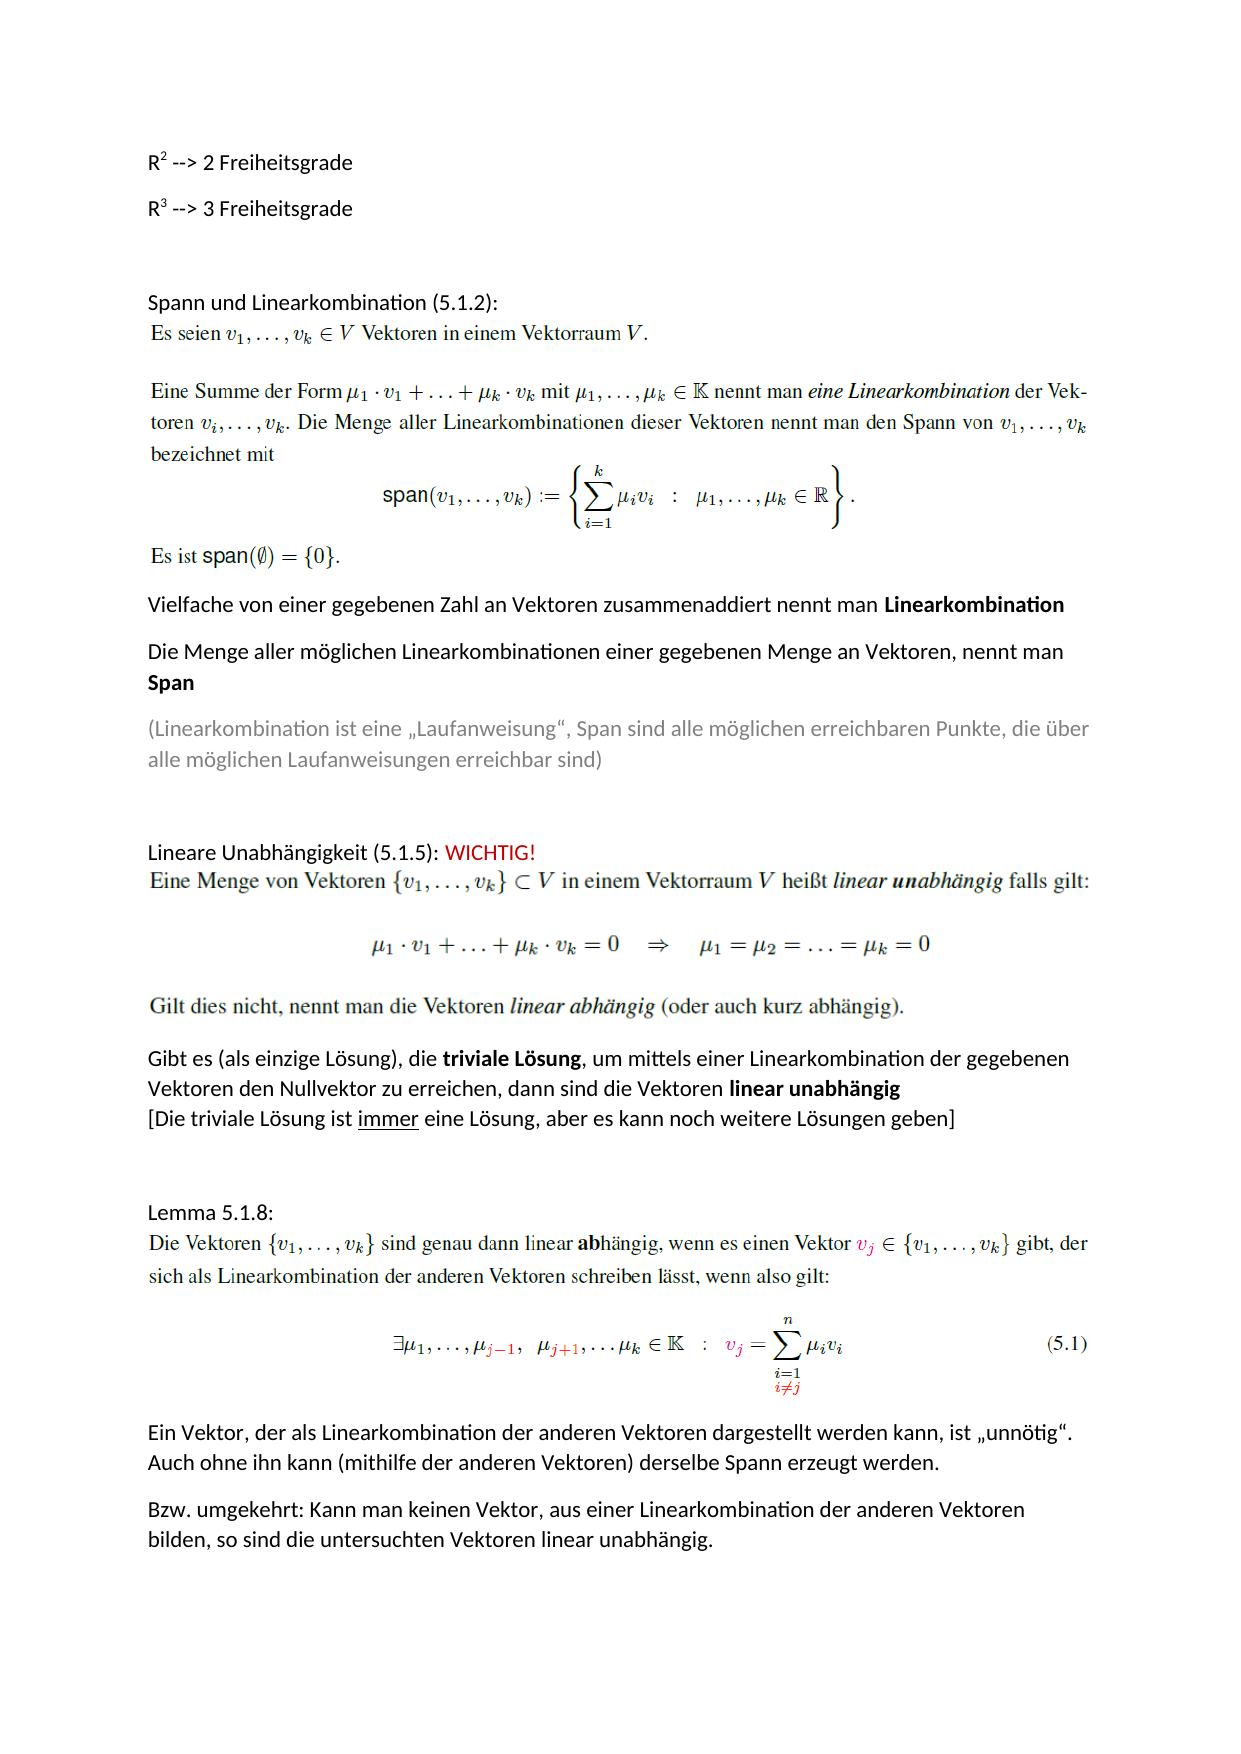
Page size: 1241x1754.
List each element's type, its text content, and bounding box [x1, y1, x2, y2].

text Die Menge aller möglichen Linearkombinationen einer gegebenen Menge an Vektoren, nennt man Span [148, 637, 1093, 696]
picture [147, 1228, 1093, 1400]
text Lemma 5.1.8: [148, 1198, 1093, 1228]
picture [147, 318, 1093, 572]
text (Linearkombination ist eine „Laufanweisung“, Span sind alle möglichen erreichbaren Punkte, die über alle möglichen Laufanweisungen erreichbar sind) [148, 714, 1093, 773]
text Ein Vektor, der als Linearkombination der anderen Vektoren dargestellt werden kann, ist „unnötig“. Auch ohne ihn kann (mithilfe der anderen Vektoren) derselbe Spann erzeugt werden. [148, 1418, 1093, 1476]
text R2 --> 2 Freiheitsgrade [148, 148, 1093, 176]
text Gibt es (als einzige Lösung), die triviale Lösung, um mittels einer Linearkombination der gegebenen Vektoren den Nullvektor zu erreichen, dann sind die Vektoren linear unabhängig [Die triviale Lösung ist immer eine Lösung, aber es kann noch weitere Lösungen geben] [148, 1044, 1093, 1132]
picture [147, 868, 1093, 1026]
text R3 --> 3 Freiheitsgrade [148, 194, 1093, 222]
text Spann und Linearkombination (5.1.2): [148, 288, 1093, 318]
text Lineare Unabhängigkeit (5.1.5): WICHTIG! [148, 838, 1093, 868]
text Bzw. umgekehrt: Kann man keinen Vektor, aus einer Linearkombination der anderen Vektoren bilden, so sind die untersuchten Vektoren linear unabhängig. [148, 1495, 1093, 1553]
text Vielfache von einer gegebenen Zahl an Vektoren zusammenaddiert nennt man Linearkombination [148, 591, 1093, 619]
